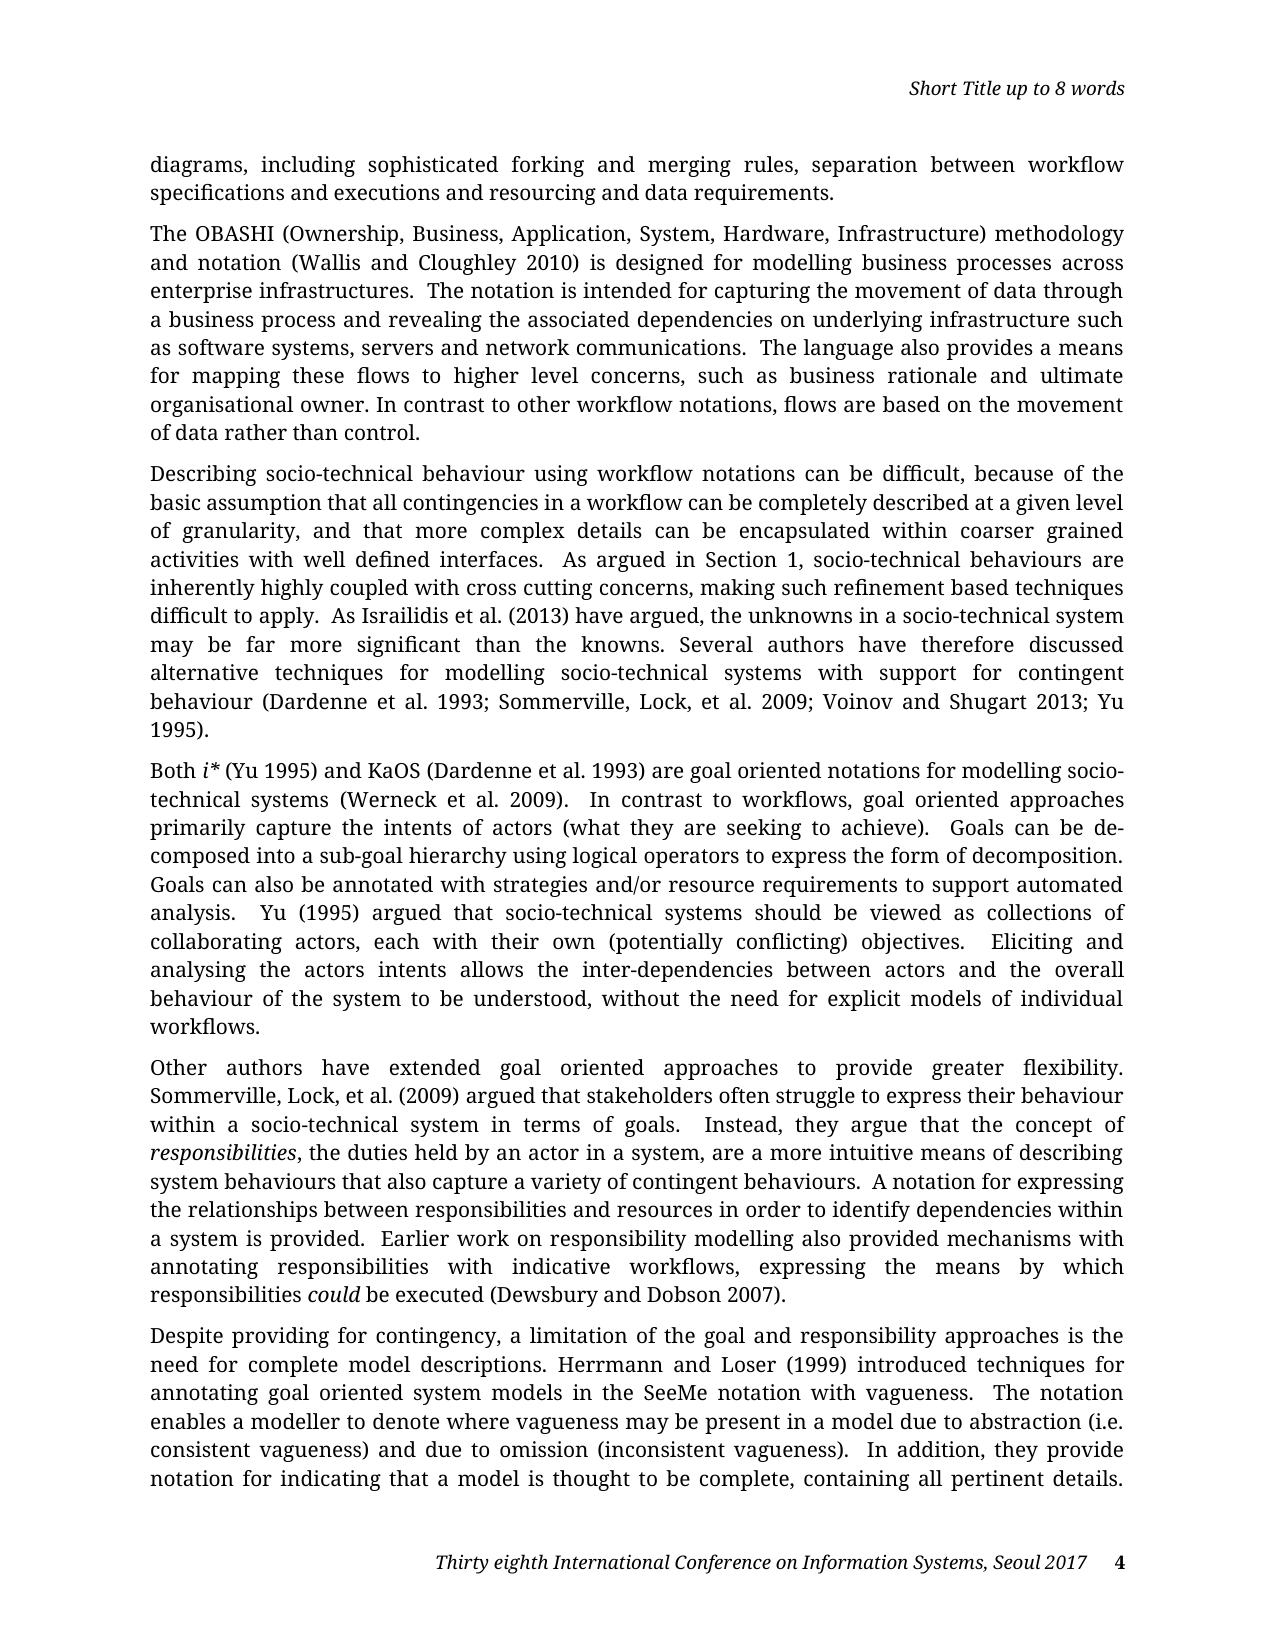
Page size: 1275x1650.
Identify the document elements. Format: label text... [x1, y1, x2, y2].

text Other authors have extended goal oriented approaches to provide greater flexibility. Sommerville, Lock, et al. (2009) argued that stakeholders often struggle to express their behaviour within a socio-technical system in terms of goals. Instead, they argue that the concept of responsibilities, the duties held by an actor in a system, are a more intuitive means of describing system behaviours that also capture a variety of contingent behaviours. A notation for expressing the relationships between responsibilities and resources in order to identify dependencies within a system is provided. Earlier work on responsibility modelling also provided mechanisms with annotating responsibilities with indicative workflows, expressing the means by which responsibilities could be executed (Dewsbury and Dobson 2007). [150, 1053, 1125, 1309]
text The OBASHI (Ownership, Business, Application, System, Hardware, Infrastructure) methodology and notation (Wallis and Cloughley 2010) is designed for modelling business processes across enterprise infrastructures. The notation is intended for capturing the movement of data through a business process and revealing the associated dependencies on underlying infrastructure such as software systems, servers and network communications. The language also provides a means for mapping these flows to higher level concerns, such as business rationale and ultimate organisational owner. In contrast to other workflow notations, flows are based on the movement of data rather than control. [150, 219, 1125, 447]
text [150, 1322, 1125, 1492]
text Both i* (Yu 1995) and KaOS (Dardenne et al. 1993) are goal oriented notations for modelling socio-technical systems (Werneck et al. 2009). In contrast to workflows, goal oriented approaches primarily capture the intents of actors (what they are seeking to achieve). Goals can be de-composed into a sub-goal hierarchy using logical operators to express the form of decomposition. Goals can also be annotated with strategies and/or resource requirements to support automated analysis. Yu (1995) argued that socio-technical systems should be viewed as collections of collaborating actors, each with their own (potentially conflicting) objectives. Eliciting and analysing the actors intents allows the inter-dependencies between actors and the overall behaviour of the system to be understood, without the need for explicit models of individual workflows. [150, 756, 1125, 1041]
text Describing socio-technical behaviour using workflow notations can be difficult, because of the basic assumption that all contingencies in a workflow can be completely described at a given level of granularity, and that more complex details can be encapsulated within coarser grained activities with well defined interfaces. As argued in Section 1, socio-technical behaviours are inherently highly coupled with cross cutting concerns, making such refinement based techniques difficult to apply. As Israilidis et al. (2013) have argued, the unknowns in a socio-technical system may be far more significant than the knowns. Several authors have therefore discussed alternative techniques for modelling socio-technical systems with support for contingent behaviour (Dardenne et al. 1993; Sommerville, Lock, et al. 2009; Voinov and Shugart 2013; Yu 1995). [150, 459, 1125, 744]
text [150, 150, 1125, 207]
